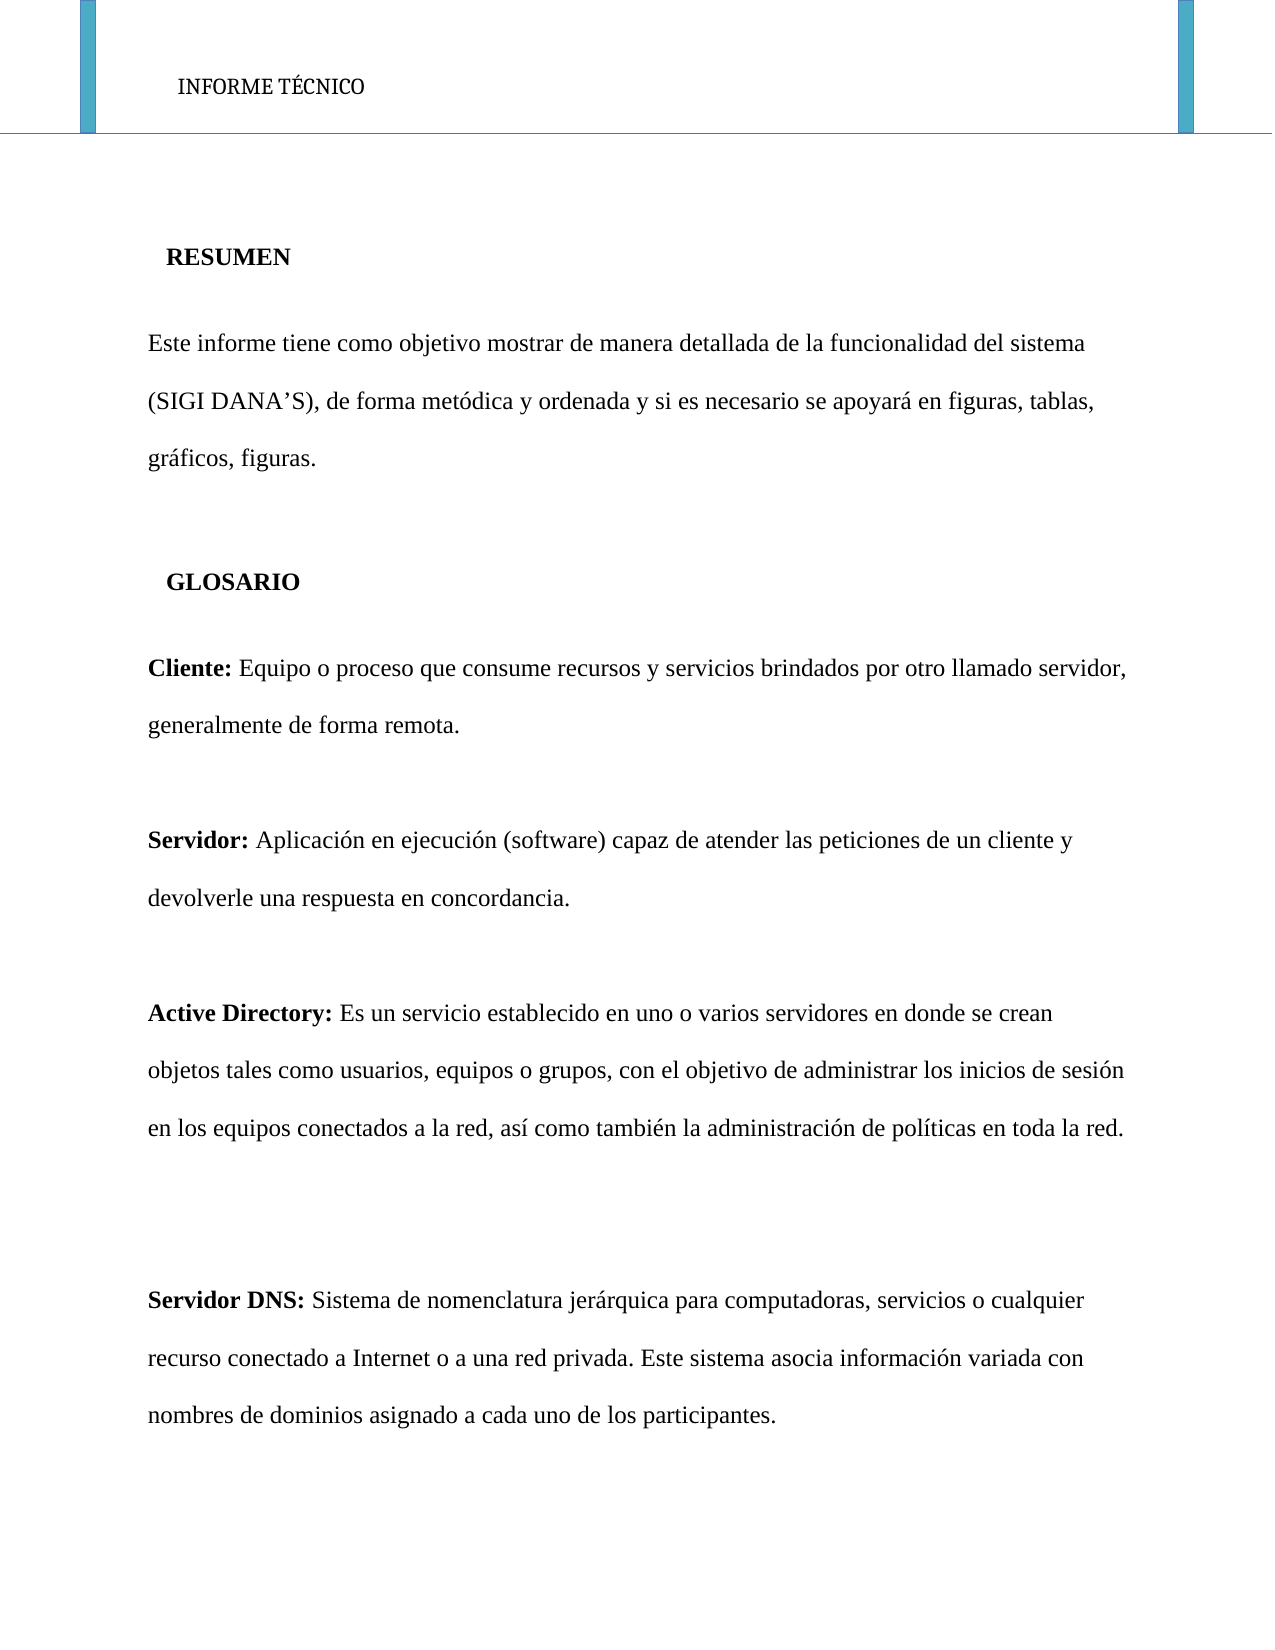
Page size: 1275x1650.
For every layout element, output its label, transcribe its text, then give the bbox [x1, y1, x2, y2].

text Cliente: Equipo o proceso que consume recursos y servicios brindados por otro llamado servidor, generalmente de forma remota. [148, 653, 1127, 739]
text Servidor DNS: Sistema de nomenclatura jerárquica para computadoras, servicios o cualquier recurso conectado a Internet o a una red privada. Este sistema asocia información variada con nombres de dominios asignado a cada uno de los participantes. [148, 1286, 1127, 1429]
text Servidor: Aplicación en ejecución (software) capaz de atender las peticiones de un cliente y devolverle una respuesta en concordancia. [148, 826, 1127, 912]
subtitle RESUMEN [166, 242, 1103, 271]
text Active Directory: Es un servicio establecido en uno o varios servidores en donde se crean objetos tales como usuarios, equipos o grupos, con el objetivo de administrar los inicios de sesión en los equipos conectados a la red, así como también la administración de políticas en toda la red. [148, 998, 1127, 1142]
text Este informe tiene como objetivo mostrar de manera detallada de la funcionalidad del sistema (SIGI DANA’S), de forma metódica y ordenada y si es necesario se apoyará en figuras, tablas, gráficos, figuras. [148, 328, 1127, 472]
subtitle GLOSARIO [166, 567, 1103, 596]
